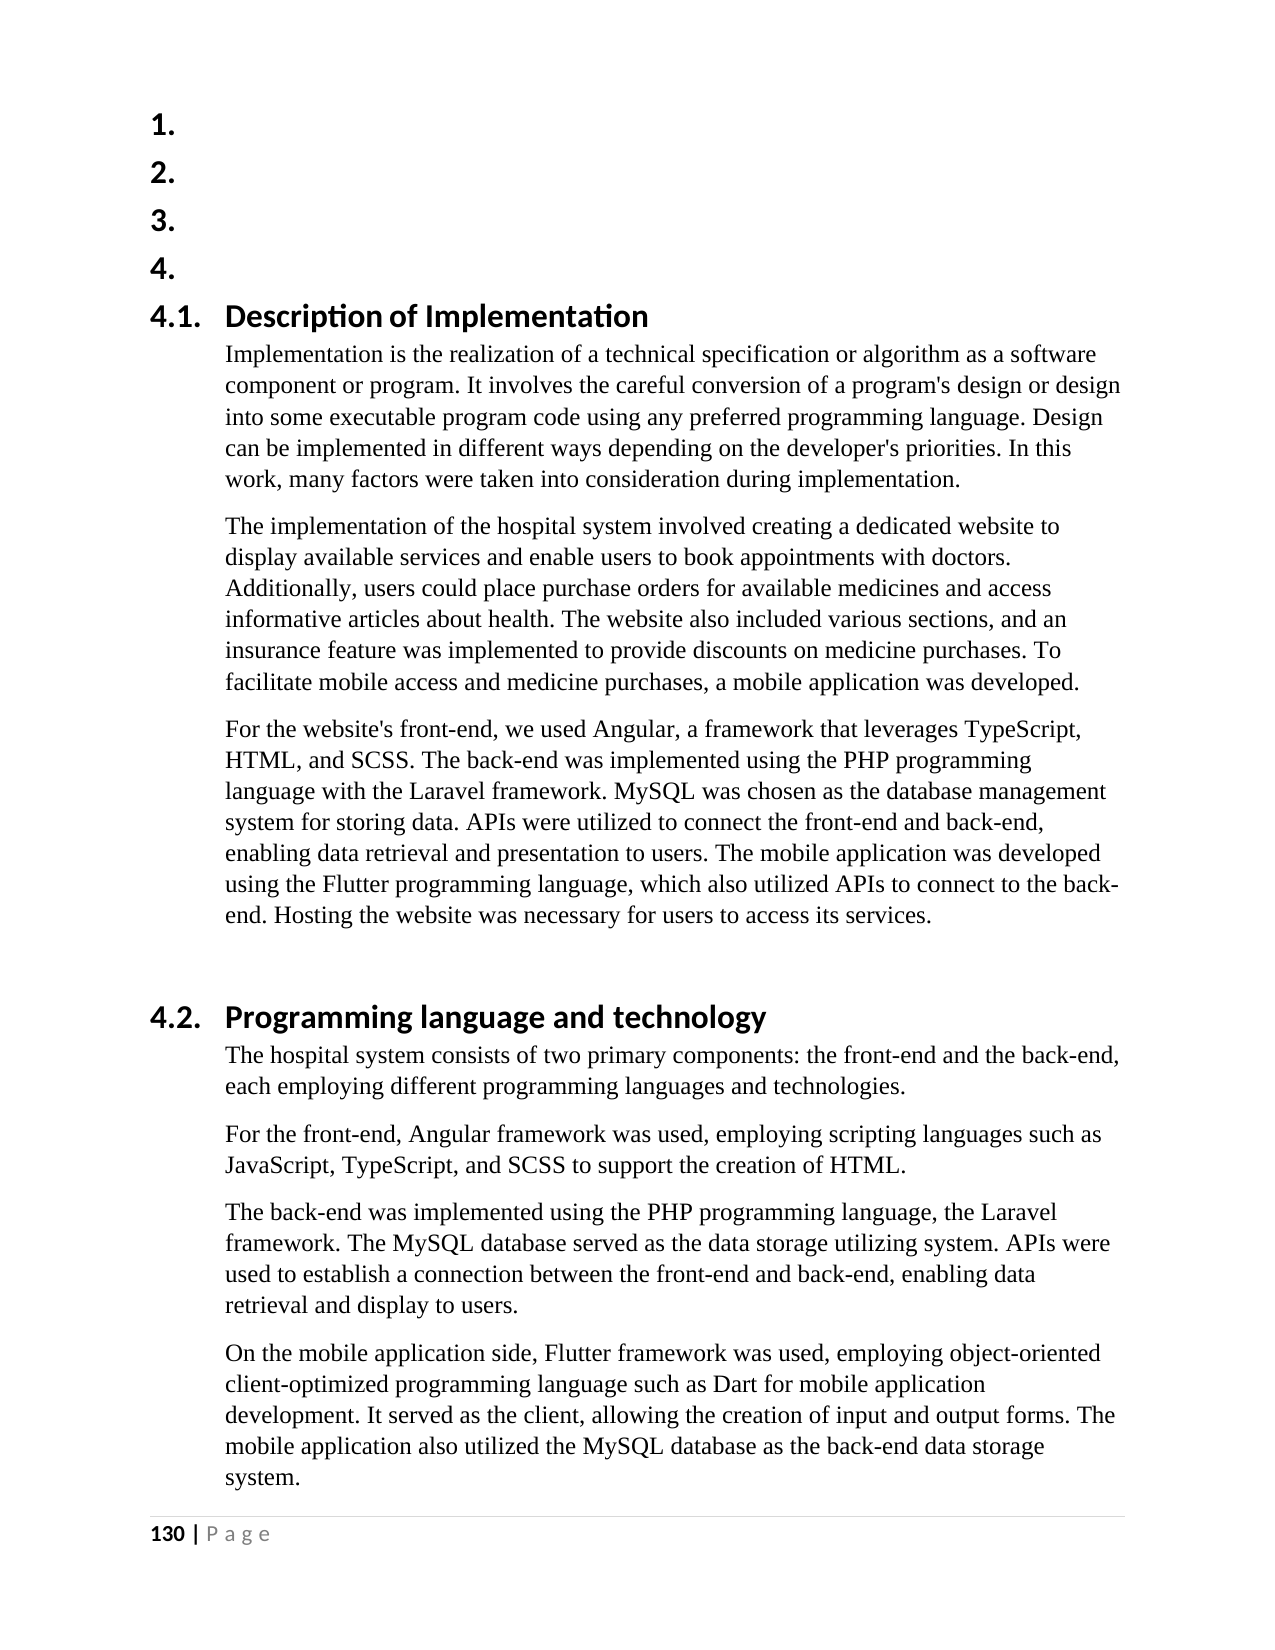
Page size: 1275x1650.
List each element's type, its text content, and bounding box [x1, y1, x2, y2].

text The hospital system consists of two primary components: the front-end and the back-end, each employing different programming languages and technologies. [225, 1040, 1125, 1100]
text The back-end was implemented using the PHP programming language, the Laravel framework. The MySQL database served as the data storage utilizing system. APIs were used to establish a connection between the front-end and back-end, enabling data retrieval and display to users. [225, 1197, 1125, 1319]
text For the website's front-end, we used Angular, a framework that leverages TypeScript, HTML, and SCSS. The back-end was implemented using the PHP programming language with the Laravel framework. MySQL was chosen as the database management system for storing data. APIs were utilized to connect the front-end and back-end, enabling data retrieval and presentation to users. The mobile application was developed using the Flutter programming language, which also utilized APIs to connect to the back-end. Hosting the website was necessary for users to access its services. [225, 714, 1125, 929]
text On the mobile application side, Flutter framework was used, employing object-oriented client-optimized programming language such as Dart for mobile application development. It served as the client, allowing the creation of input and output forms. The mobile application also utilized the MySQL database as the back-end data storage system. [225, 1338, 1125, 1491]
text Implementation is the realization of a technical specification or algorithm as a software component or program. It involves the careful conversion of a program's design or design into some executable program code using any preferred programming language. Design can be implemented in different ways depending on the developer's priorities. In this work, many factors were taken into consideration during implementation. [225, 339, 1125, 492]
text For the front-end, Angular framework was used, employing scripting languages such as JavaScript, TypeScript, and SCSS to support the creation of HTML. [225, 1119, 1125, 1178]
list Programming language and technology [150, 996, 1125, 1037]
text The implementation of the hospital system involved creating a dedicated website to display available services and enable users to book appointments with doctors. Additionally, users could place purchase orders for available medicines and access informative articles about health. The website also included various sections, and an insurance feature was implemented to provide discounts on medicine purchases. To facilitate mobile access and medicine purchases, a mobile application was developed. [225, 511, 1125, 695]
list Description of Implementation [150, 296, 1125, 336]
